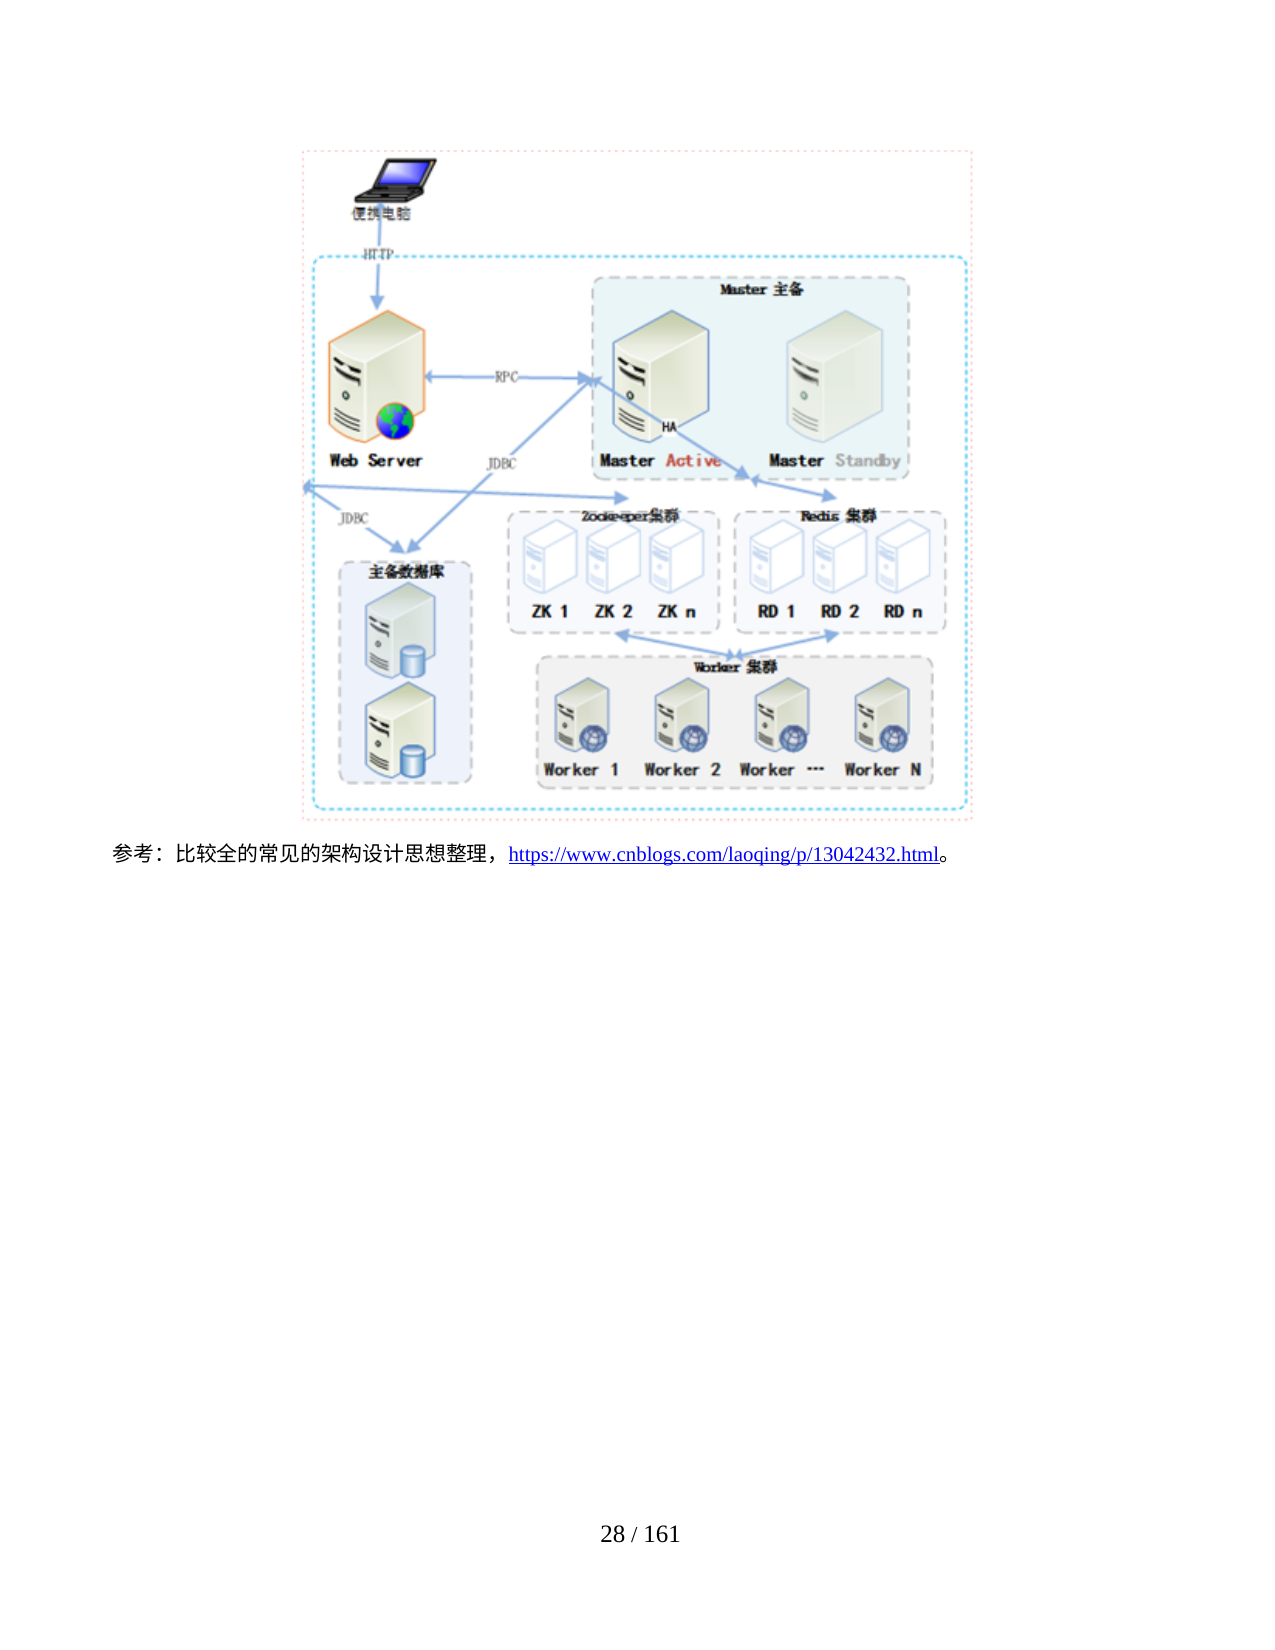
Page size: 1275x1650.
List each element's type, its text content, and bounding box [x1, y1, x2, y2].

text 参考：比较全的常见的架构设计思想整理，https://www.cnblogs.com/laoqing/p/13042432.html。 [112, 837, 1162, 868]
picture [301, 150, 974, 822]
